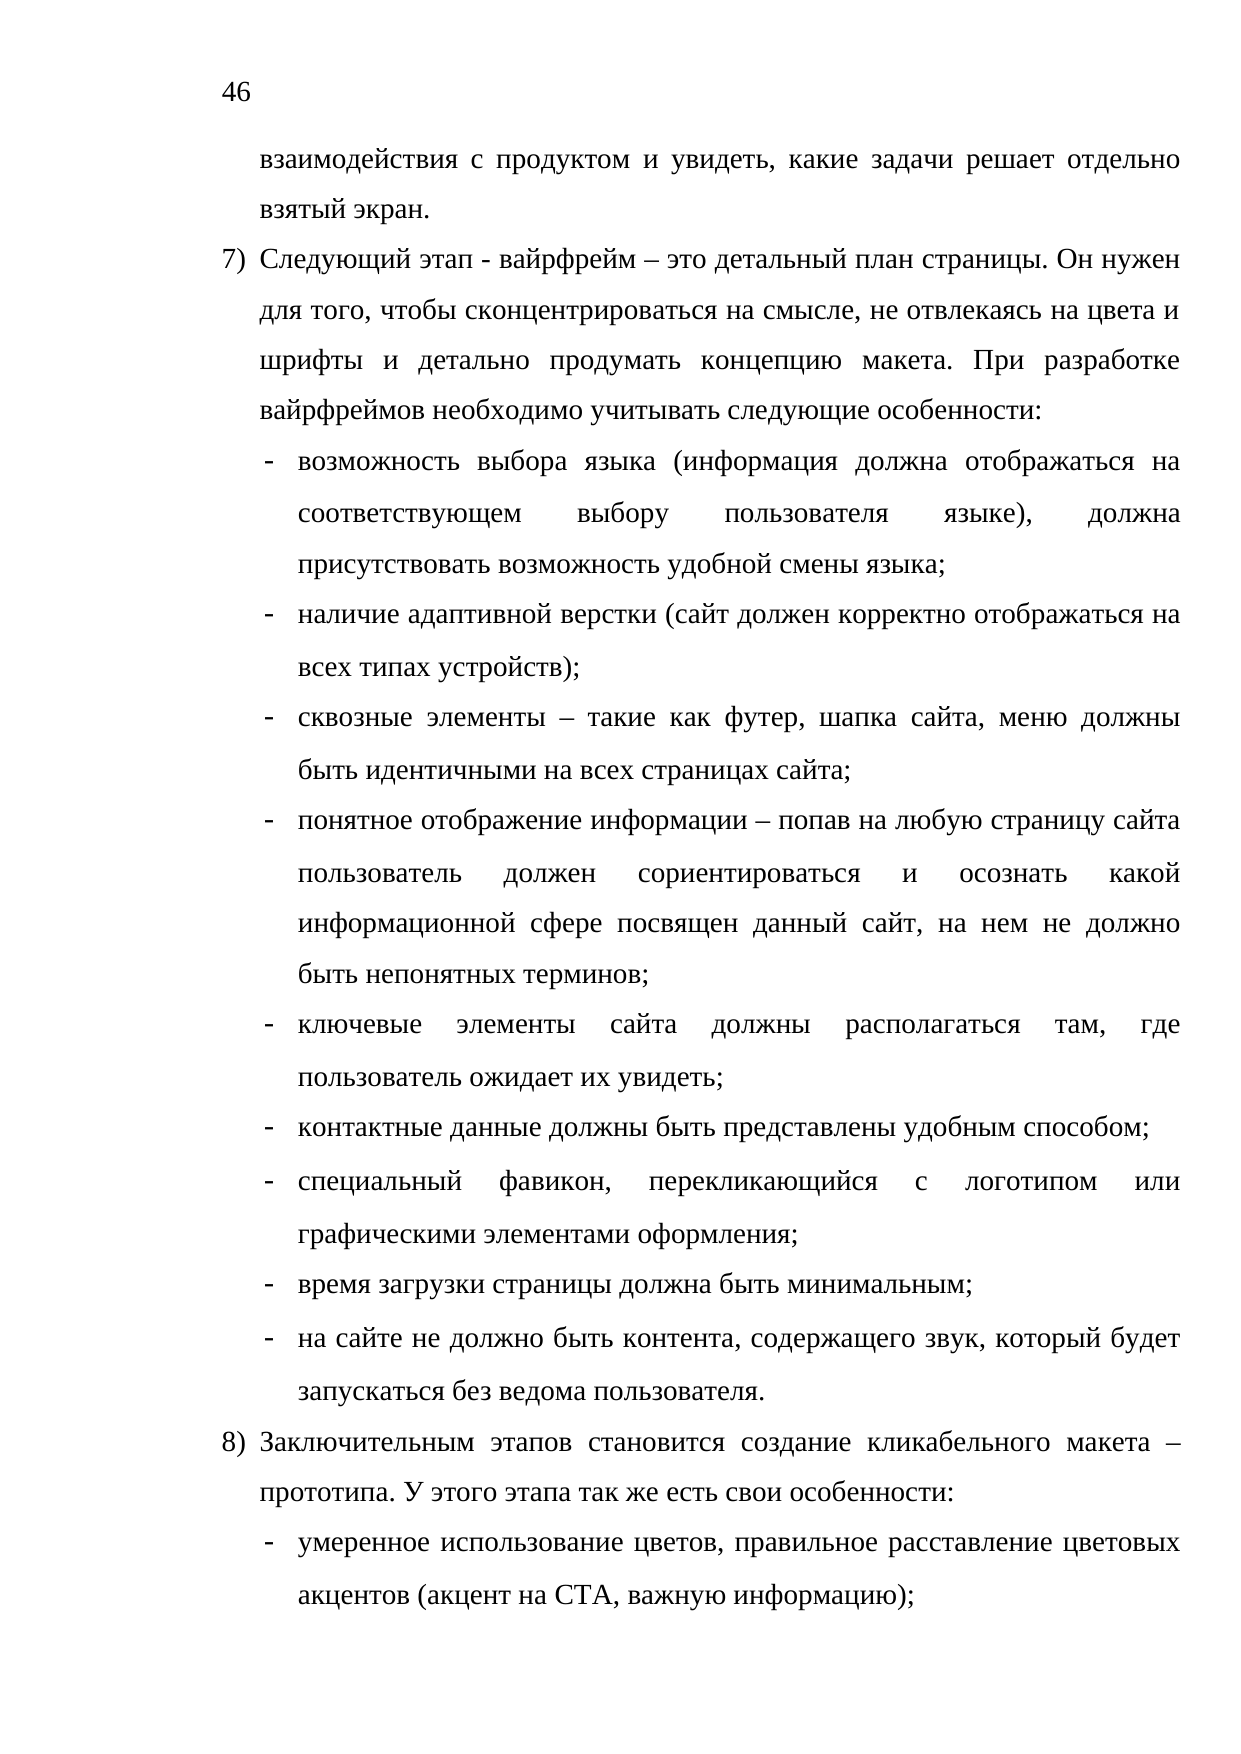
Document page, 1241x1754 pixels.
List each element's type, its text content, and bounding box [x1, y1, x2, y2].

list специальный фавикон, перекликающийся с логотипом или графическими элементами оформления; [260, 1163, 1181, 1250]
list контактные данные должны быть представлены удобным способом; [260, 1109, 1181, 1145]
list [221, 141, 1181, 225]
list возможность выбора языка (информация должна отображаться на соответствующем выбору пользователя языке), должна присутствовать возможность удобной смены языка; [260, 443, 1181, 579]
list наличие адаптивной верстки (сайт должен корректно отображаться на всех типах устройств); [260, 596, 1181, 683]
list время загрузки страницы должна быть минимальным; [260, 1267, 1181, 1303]
list Следующий этап - вайрфрейм – это детальный план страницы. Он нужен для того, чтобы сконцентрироваться на смысле, не отвлекаясь на цвета и шрифты и детально продумать концепцию макета. При разработке вайрфреймов необходимо учитывать следующие особенности: [221, 242, 1181, 426]
list на сайте не должно быть контента, содержащего звук, который будет запускаться без ведома пользователя. [260, 1321, 1181, 1407]
list умеренное использование цветов, правильное расставление цветовых акцентов (акцент на CTA, важную информацию); [260, 1524, 1181, 1611]
list Заключительным этапов становится создание кликабельного макета – прототипа. У этого этапа так же есть свои особенности: [221, 1424, 1181, 1508]
list понятное отображение информации – попав на любую страницу сайта пользователь должен сориентироваться и осознать какой информационной сфере посвящен данный сайт, на нем не должно быть непонятных терминов; [260, 802, 1181, 989]
list сквозные элементы – такие как футер, шапка сайта, меню должны быть идентичными на всех страницах сайта; [260, 699, 1181, 786]
list ключевые элементы сайта должны располагаться там, где пользователь ожидает их увидеть; [260, 1006, 1181, 1093]
